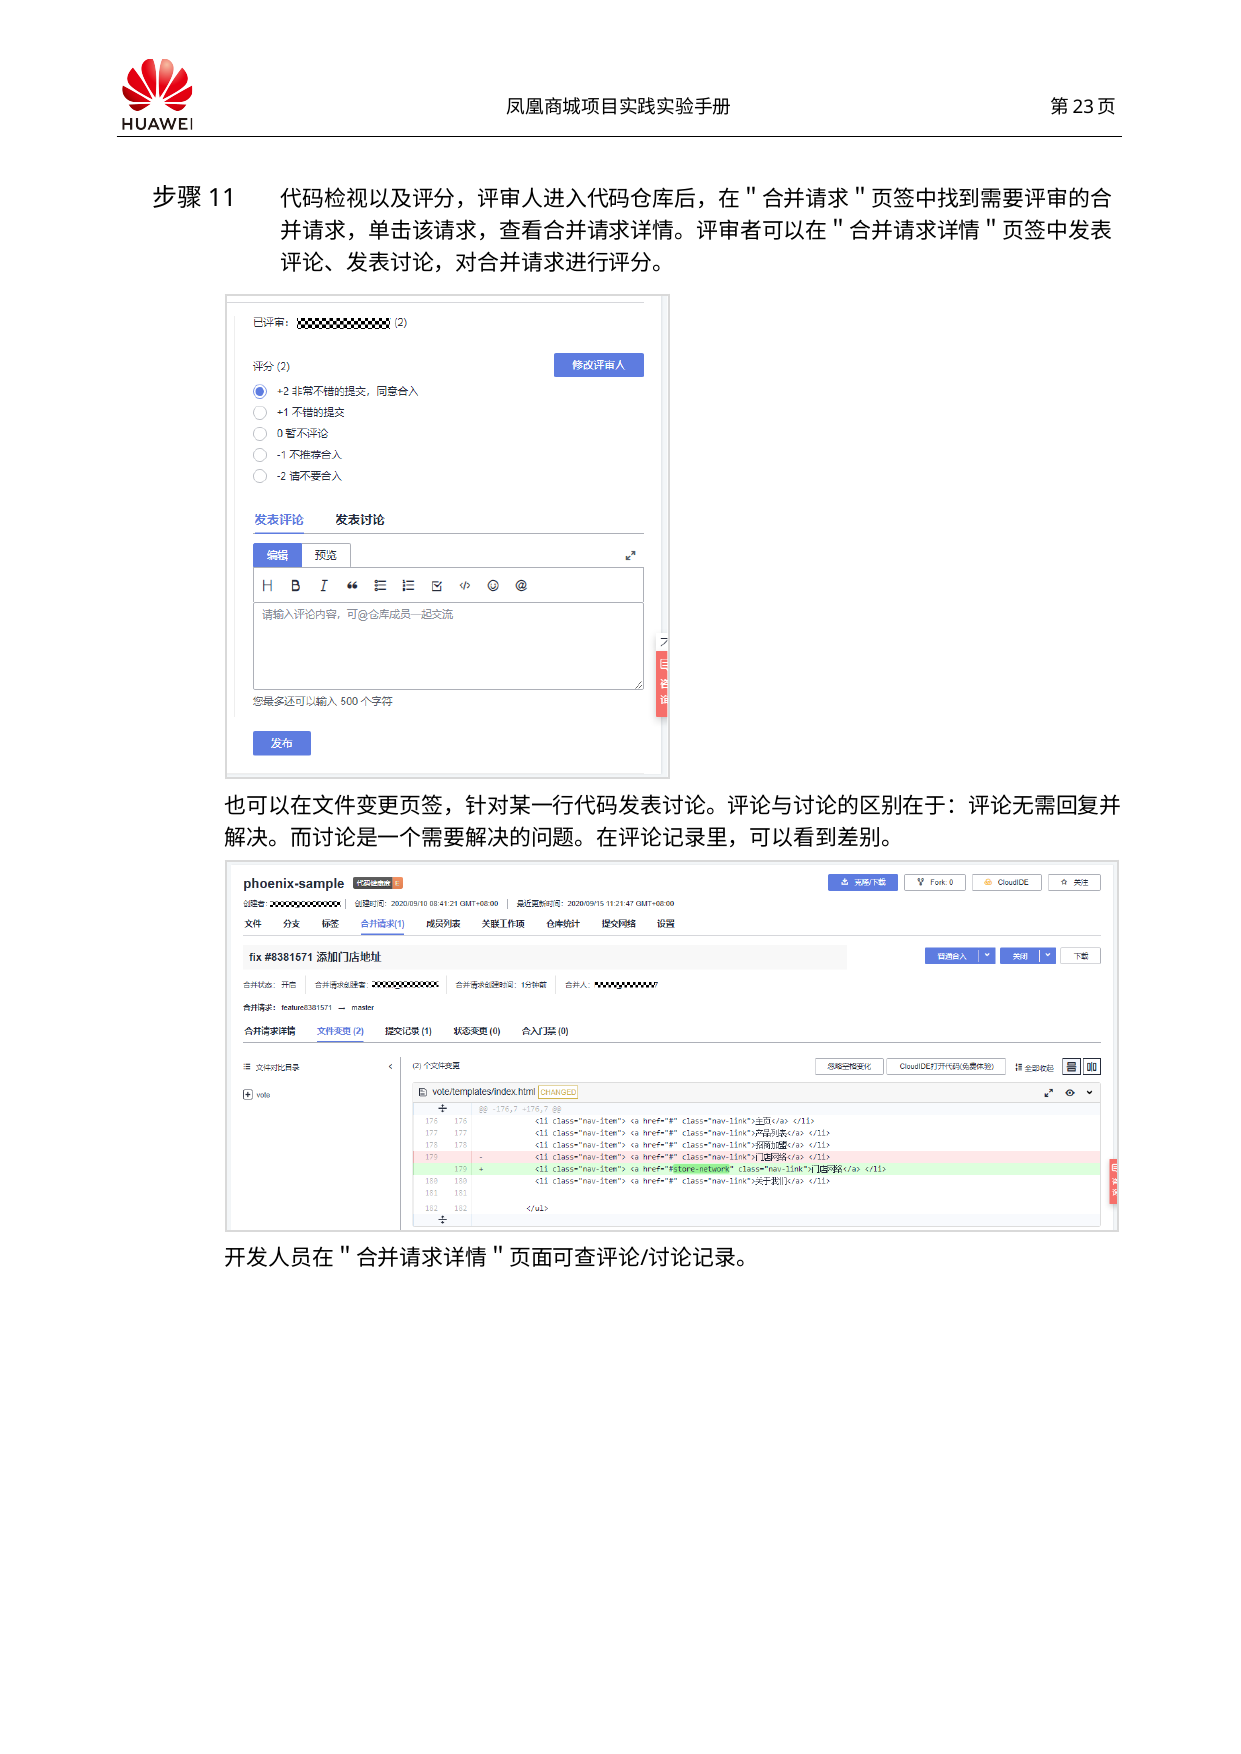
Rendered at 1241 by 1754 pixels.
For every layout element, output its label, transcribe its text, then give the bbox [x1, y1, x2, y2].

text 也可以在文件变更页签，针对某一行代码发表讨论。评论与讨论的区别在于：评论无需回复并解决。而讨论是一个需要解决的问题。在评论记录里，可以看到差别。 [224, 788, 1122, 851]
picture [227, 296, 668, 777]
picture [122, 59, 193, 130]
text 开发人员在＂合并请求详情＂页面可查评论/讨论记录。 [224, 1240, 1122, 1272]
picture [227, 862, 1117, 1230]
text 代码检视以及评分，评审人进入代码仓库后，在＂合并请求＂页签中找到需要评审的合并请求，单击该请求，查看合并请求详情。评审者可以在＂合并请求详情＂页签中发表评论、发表讨论，对合并请求进行评分。 [236, 177, 1122, 277]
